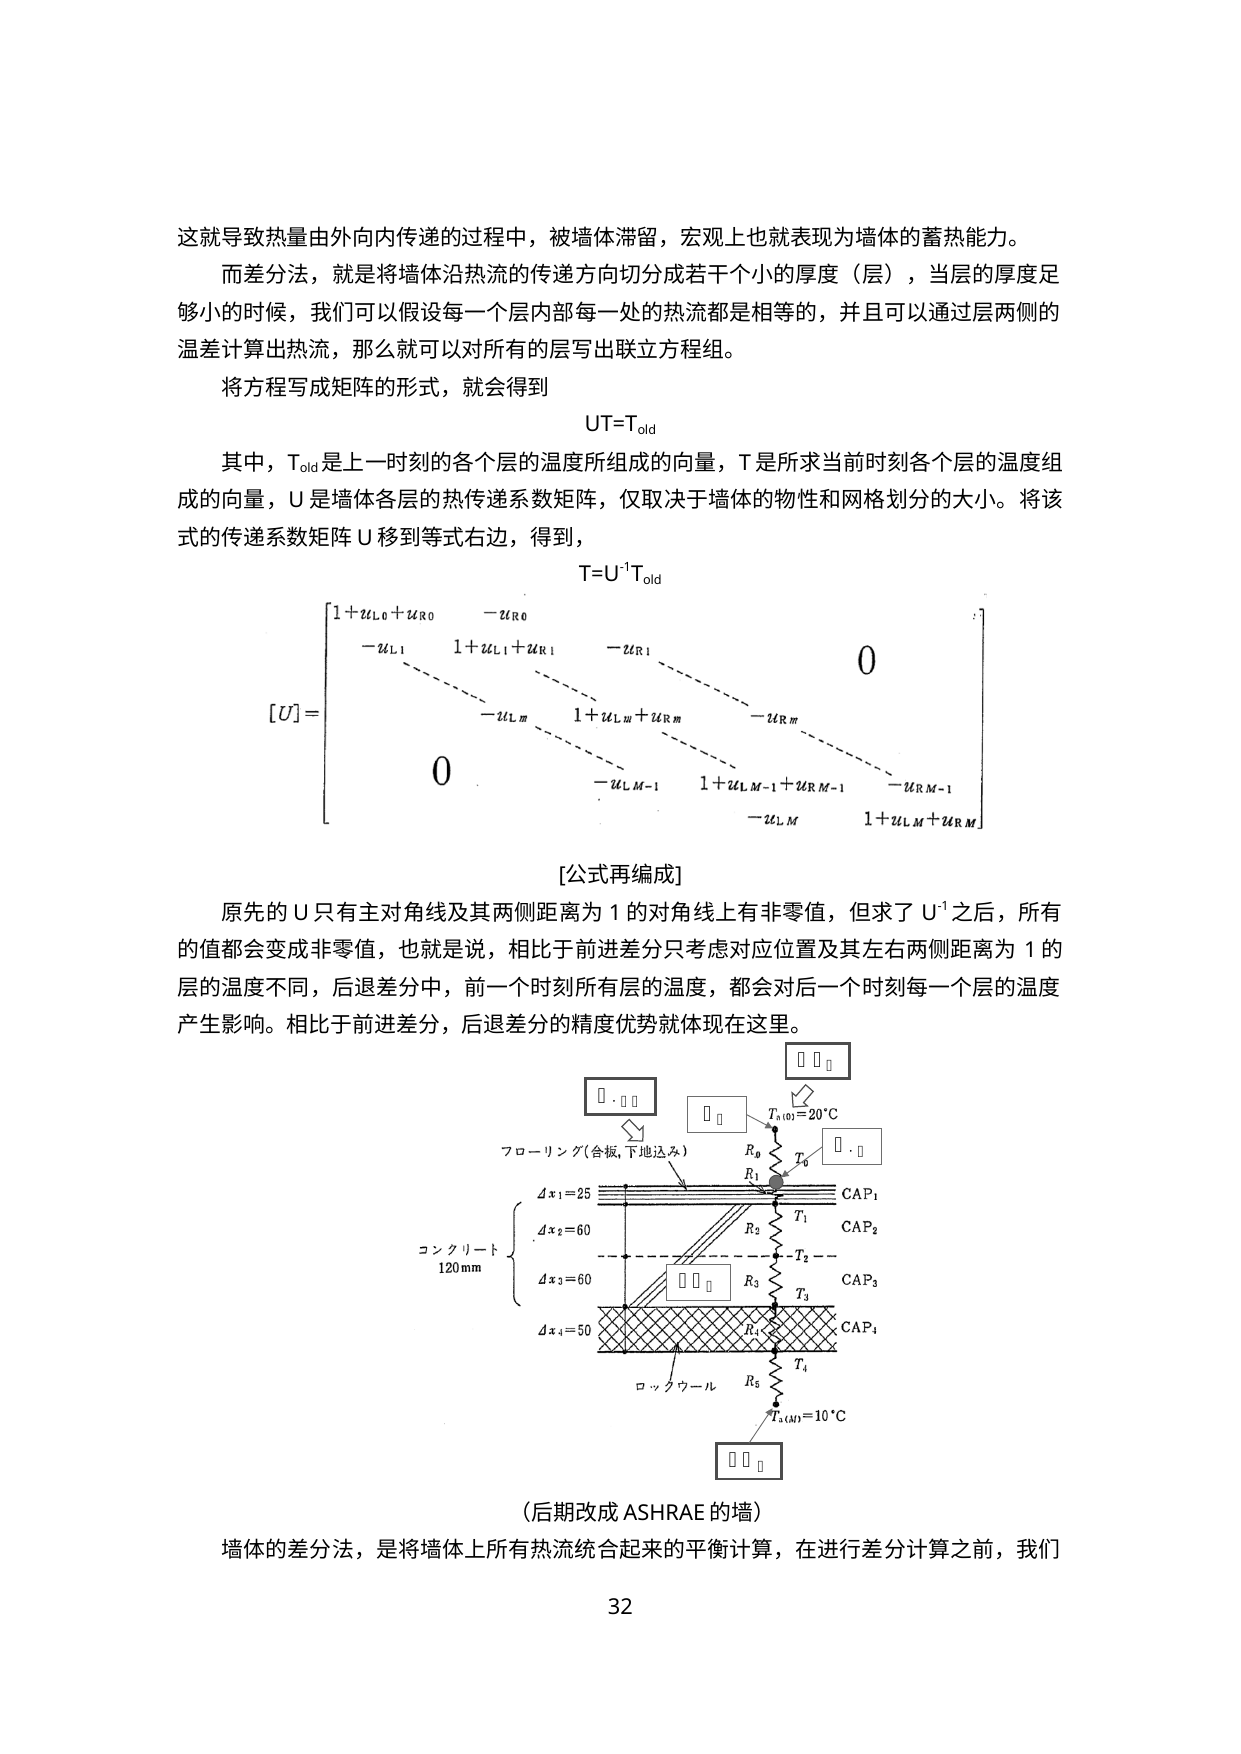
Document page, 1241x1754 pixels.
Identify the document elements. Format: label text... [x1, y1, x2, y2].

text 原先的U只有主对角线及其两侧距离为1的对角线上有非零值，但求了U-1之后，所有的值都会变成非零值，也就是说，相比于前进差分只考虑对应位置及其左右两侧距离为1的层的温度不同，后退差分中，前一个时刻所有层的温度，都会对后一个时刻每一个层的温度产生影响。相比于前进差分，后退差分的精度优势就体现在这里。 [177, 892, 1063, 1042]
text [177, 217, 1063, 254]
text T=U-1Told [177, 554, 1063, 592]
text 其中，Told是上一时刻的各个层的温度所组成的向量，T是所求当前时刻各个层的温度组成的向量，U是墙体各层的热传递系数矩阵，仅取决于墙体的物性和网格划分的大小。将该式的传递系数矩阵U移到等式右边，得到， [177, 442, 1063, 554]
picture [253, 591, 987, 833]
text 将方程写成矩阵的形式，就会得到 [177, 367, 1063, 404]
text [公式再编成] [177, 854, 1063, 892]
text 而差分法，就是将墙体沿热流的传递方向切分成若干个小的厚度（层），当层的厚度足够小的时候，我们可以假设每一个层内部每一处的热流都是相等的，并且可以通过层两侧的温差计算出热流，那么就可以对所有的层写出联立方程组。 [177, 254, 1063, 367]
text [177, 1529, 1063, 1567]
text （后期改成ASHRAE的墙） [177, 1492, 1063, 1529]
text UT=Told [177, 404, 1063, 442]
